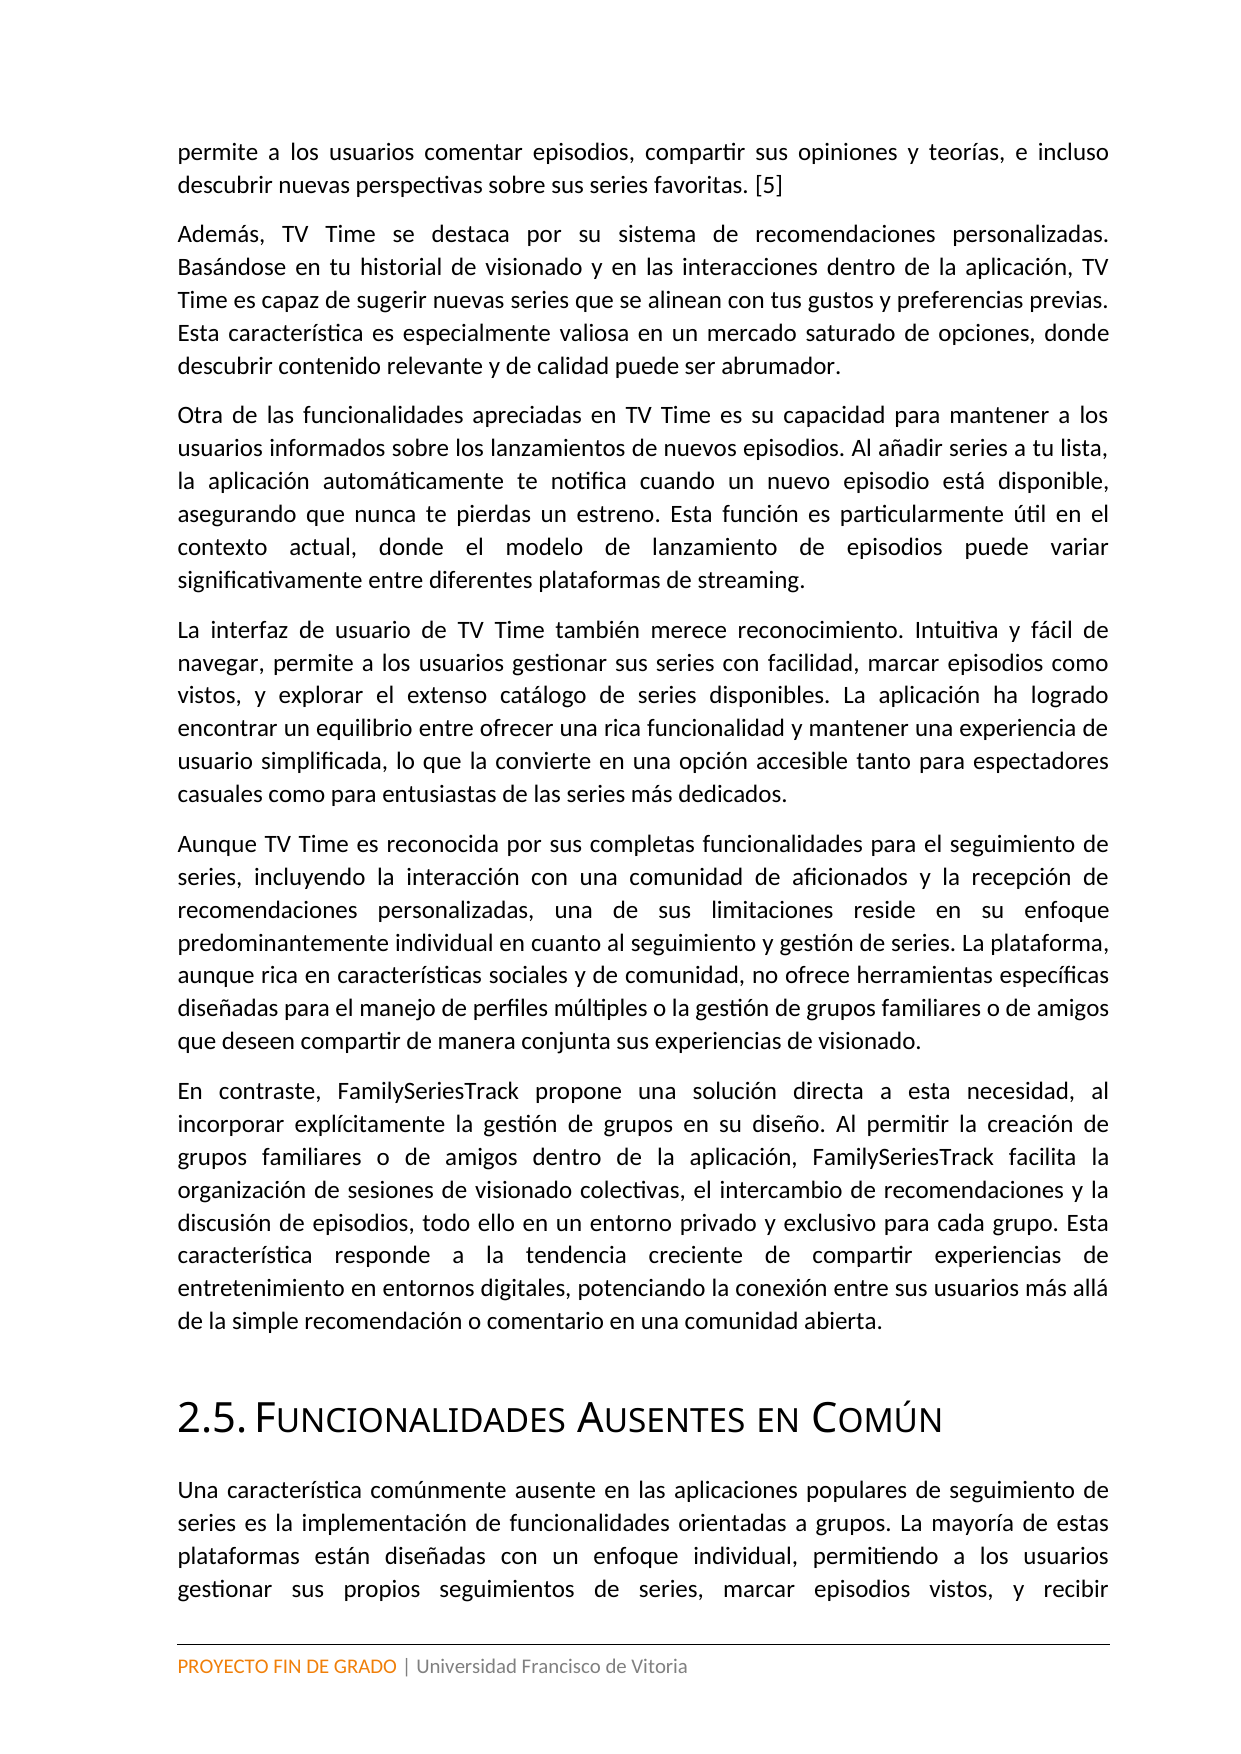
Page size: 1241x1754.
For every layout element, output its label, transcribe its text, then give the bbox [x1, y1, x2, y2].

text Otra de las funcionalidades apreciadas en TV Time es su capacidad para mantener a los usuarios informados sobre los lanzamientos de nuevos episodios. Al añadir series a tu lista, la aplicación automáticamente te notifica cuando un nuevo episodio está disponible, asegurando que nunca te pierdas un estreno. Esta función es particularmente útil en el contexto actual, donde el modelo de lanzamiento de episodios puede variar significativamente entre diferentes plataformas de streaming. [177, 399, 1110, 595]
text Además, TV Time se destaca por su sistema de recomendaciones personalizadas. Basándose en tu historial de visionado y en las interacciones dentro de la aplicación, TV Time es capaz de sugerir nuevas series que se alinean con tus gustos y preferencias previas. Esta característica es especialmente valiosa en un mercado saturado de opciones, donde descubrir contenido relevante y de calidad puede ser abrumador. [177, 218, 1110, 381]
text En contraste, FamilySeriesTrack propone una solución directa a esta necesidad, al incorporar explícitamente la gestión de grupos en su diseño. Al permitir la creación de grupos familiares o de amigos dentro de la aplicación, FamilySeriesTrack facilita la organización de sesiones de visionado colectivas, el intercambio de recomendaciones y la discusión de episodios, todo ello en un entorno privado y exclusivo para cada grupo. Esta característica responde a la tendencia creciente de compartir experiencias de entretenimiento en entornos digitales, potenciando la conexión entre sus usuarios más allá de la simple recomendación o comentario en una comunidad abierta. [177, 1075, 1110, 1336]
subtitle Funcionalidades Ausentes en Común [177, 1388, 1110, 1445]
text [177, 1474, 1110, 1604]
text Aunque TV Time es reconocida por sus completas funcionalidades para el seguimiento de series, incluyendo la interacción con una comunidad de aficionados y la recepción de recomendaciones personalizadas, una de sus limitaciones reside en su enfoque predominantemente individual en cuanto al seguimiento y gestión de series. La plataforma, aunque rica en características sociales y de comunidad, no ofrece herramientas específicas diseñadas para el manejo de perfiles múltiples o la gestión de grupos familiares o de amigos que deseen compartir de manera conjunta sus experiencias de visionado. [177, 828, 1110, 1056]
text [177, 136, 1110, 199]
text La interfaz de usuario de TV Time también merece reconocimiento. Intuitiva y fácil de navegar, permite a los usuarios gestionar sus series con facilidad, marcar episodios como vistos, y explorar el extenso catálogo de series disponibles. La aplicación ha logrado encontrar un equilibrio entre ofrecer una rica funcionalidad y mantener una experiencia de usuario simplificada, lo que la convierte en una opción accesible tanto para espectadores casuales como para entusiastas de las series más dedicados. [177, 614, 1110, 809]
